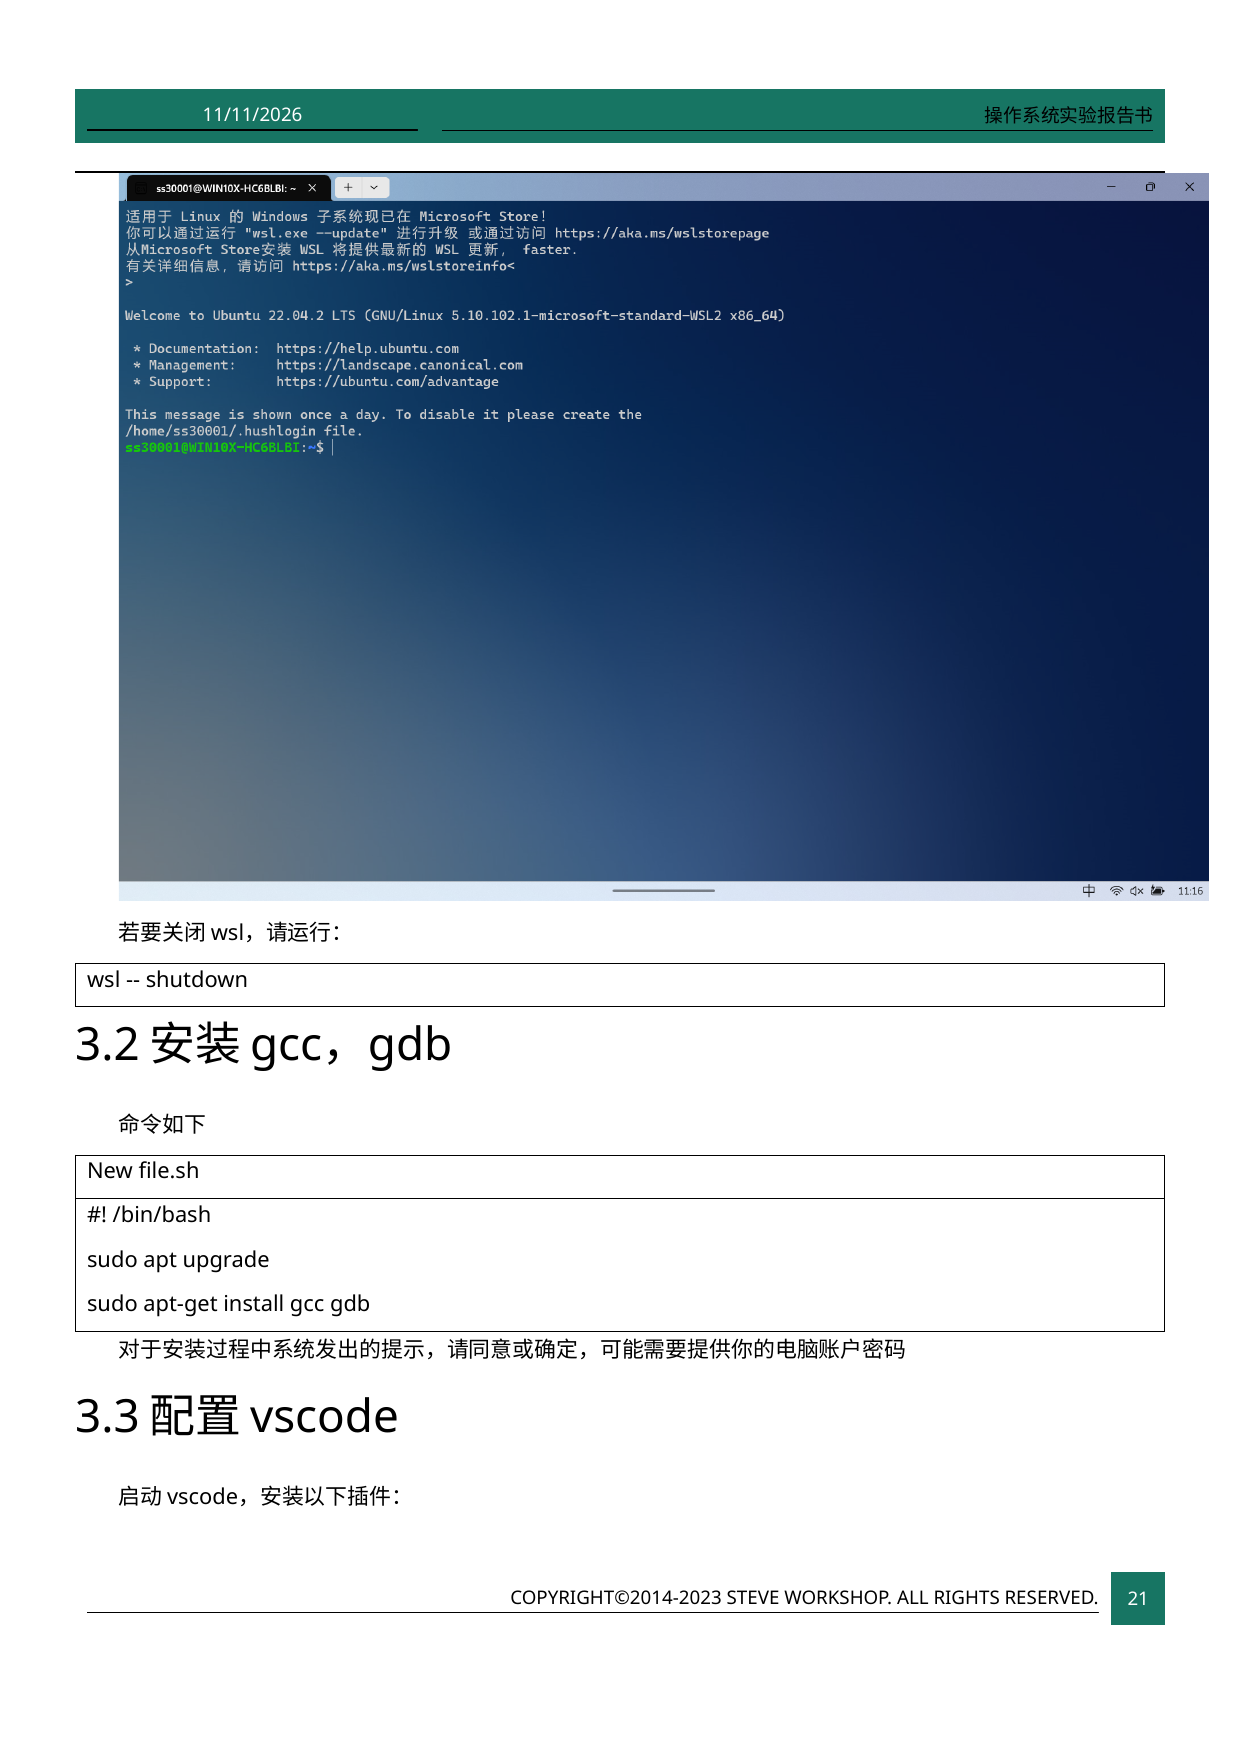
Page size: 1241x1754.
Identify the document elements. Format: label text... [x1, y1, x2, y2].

text 3.2安装gcc，gdb [75, 1007, 1165, 1074]
text 若要关闭wsl，请运行： [75, 915, 1165, 947]
text 命令如下 [75, 1107, 1165, 1139]
table_header wsl -- shutdown [76, 964, 1164, 1006]
table_header New file.sh [76, 1156, 1164, 1198]
table_cell #! /bin/bash sudo apt upgrade sudo apt-get install gcc gdb [76, 1199, 1164, 1331]
picture [118, 173, 1209, 901]
text 3.3配置vscode [75, 1379, 1165, 1446]
text 对于安装过程中系统发出的提示，请同意或确定，可能需要提供你的电脑账户密码 [75, 1332, 1165, 1363]
text 启动vscode，安装以下插件： [75, 1479, 1165, 1511]
